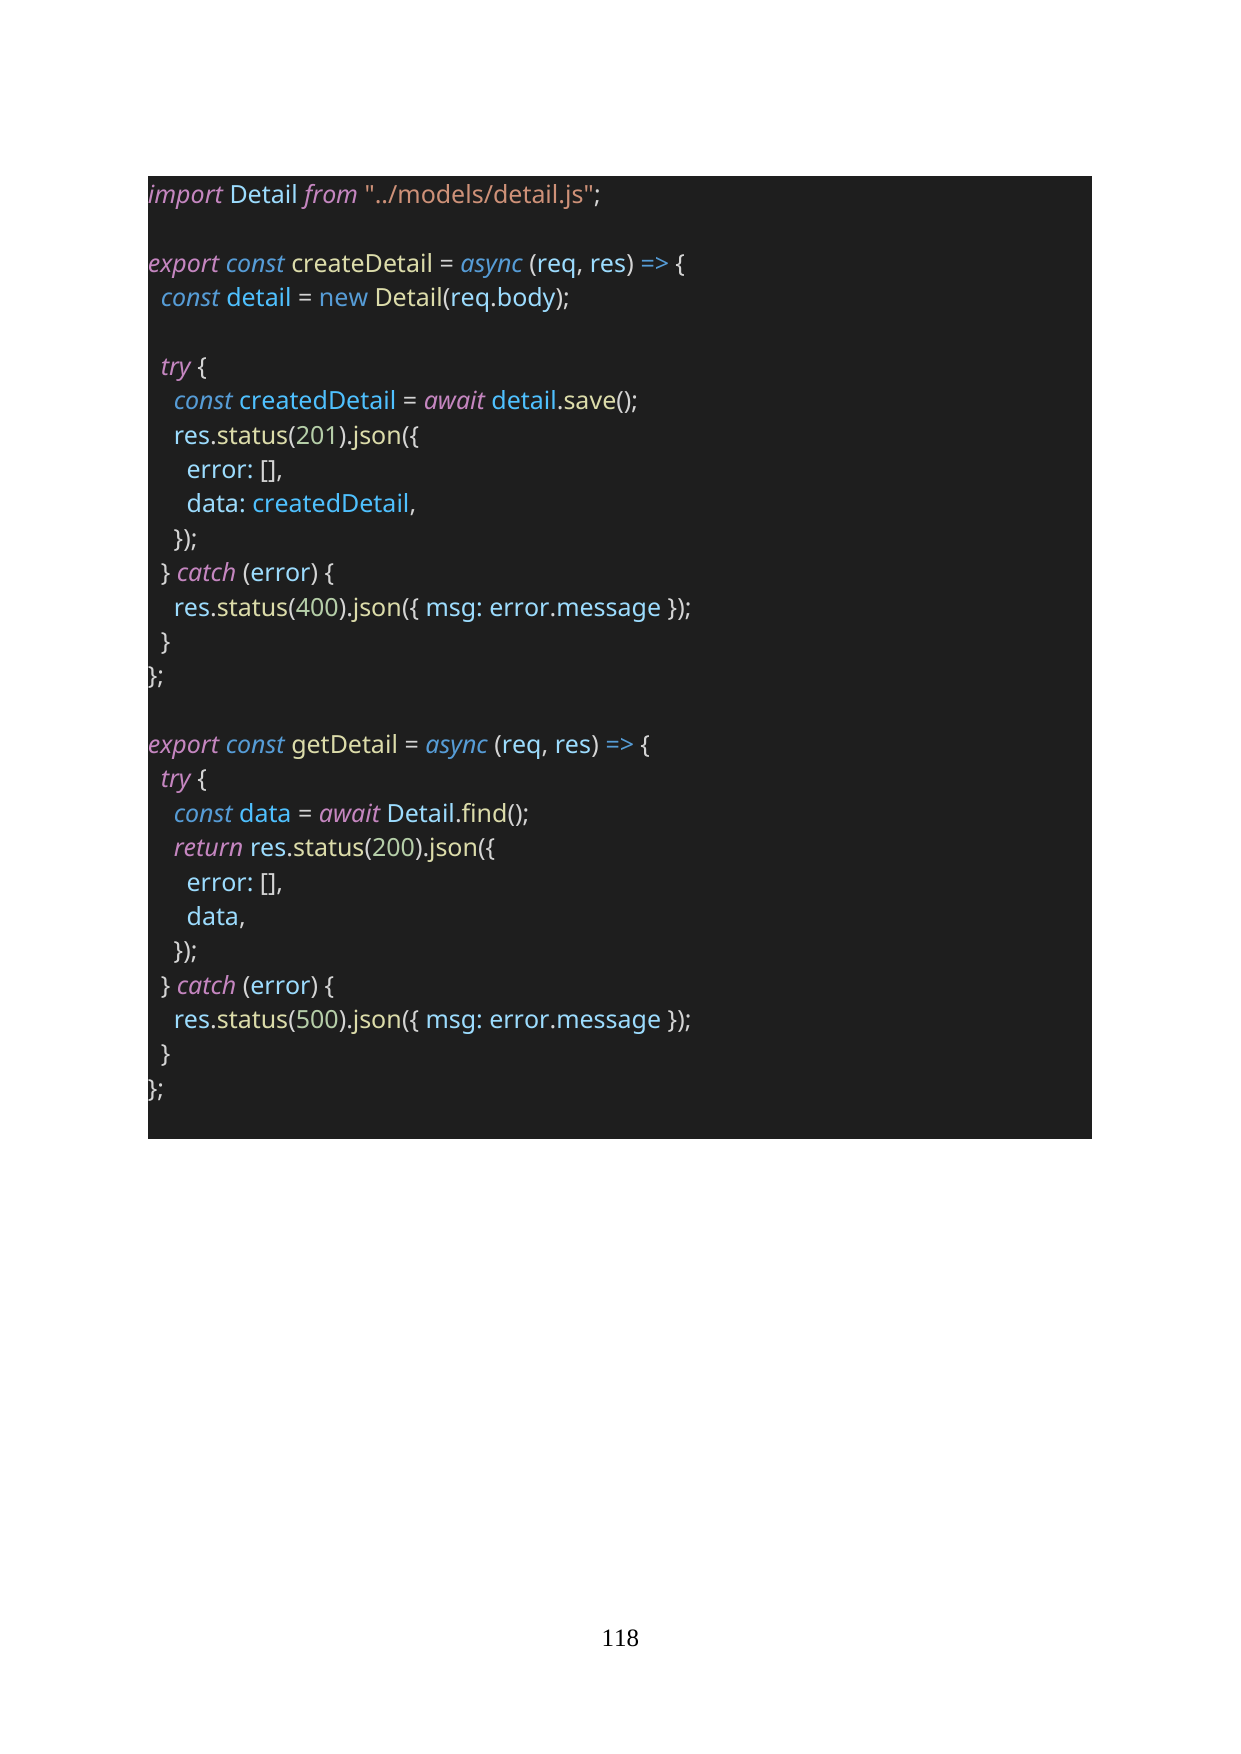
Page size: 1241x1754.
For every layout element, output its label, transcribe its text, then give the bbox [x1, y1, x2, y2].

text const data = await Detail.find(); [148, 795, 1092, 829]
text }); [148, 520, 1092, 554]
text } [148, 623, 1092, 658]
text try { [148, 348, 1092, 383]
text }; [148, 1070, 1092, 1104]
text export const createDetail = async (req, res) => { [148, 245, 1092, 279]
text } catch (error) { [148, 967, 1092, 1001]
text } [148, 1036, 1092, 1070]
text res.status(201).json({ [148, 417, 1092, 451]
text import Detail from "../models/detail.js"; [148, 176, 1092, 211]
text data, [148, 898, 1092, 933]
text const detail = new Detail(req.body); [148, 279, 1092, 314]
text data: createdDetail, [148, 486, 1092, 520]
text return res.status(200).json({ [148, 829, 1092, 864]
text }; [148, 658, 1092, 692]
text const createdDetail = await detail.save(); [148, 383, 1092, 417]
text } catch (error) { [148, 554, 1092, 589]
text try { [148, 761, 1092, 795]
text error: [], [148, 451, 1092, 486]
text res.status(500).json({ msg: error.message }); [148, 1001, 1092, 1036]
text error: [], [148, 864, 1092, 898]
text res.status(400).json({ msg: error.message }); [148, 589, 1092, 623]
text export const getDetail = async (req, res) => { [148, 726, 1092, 761]
text }); [148, 933, 1092, 967]
